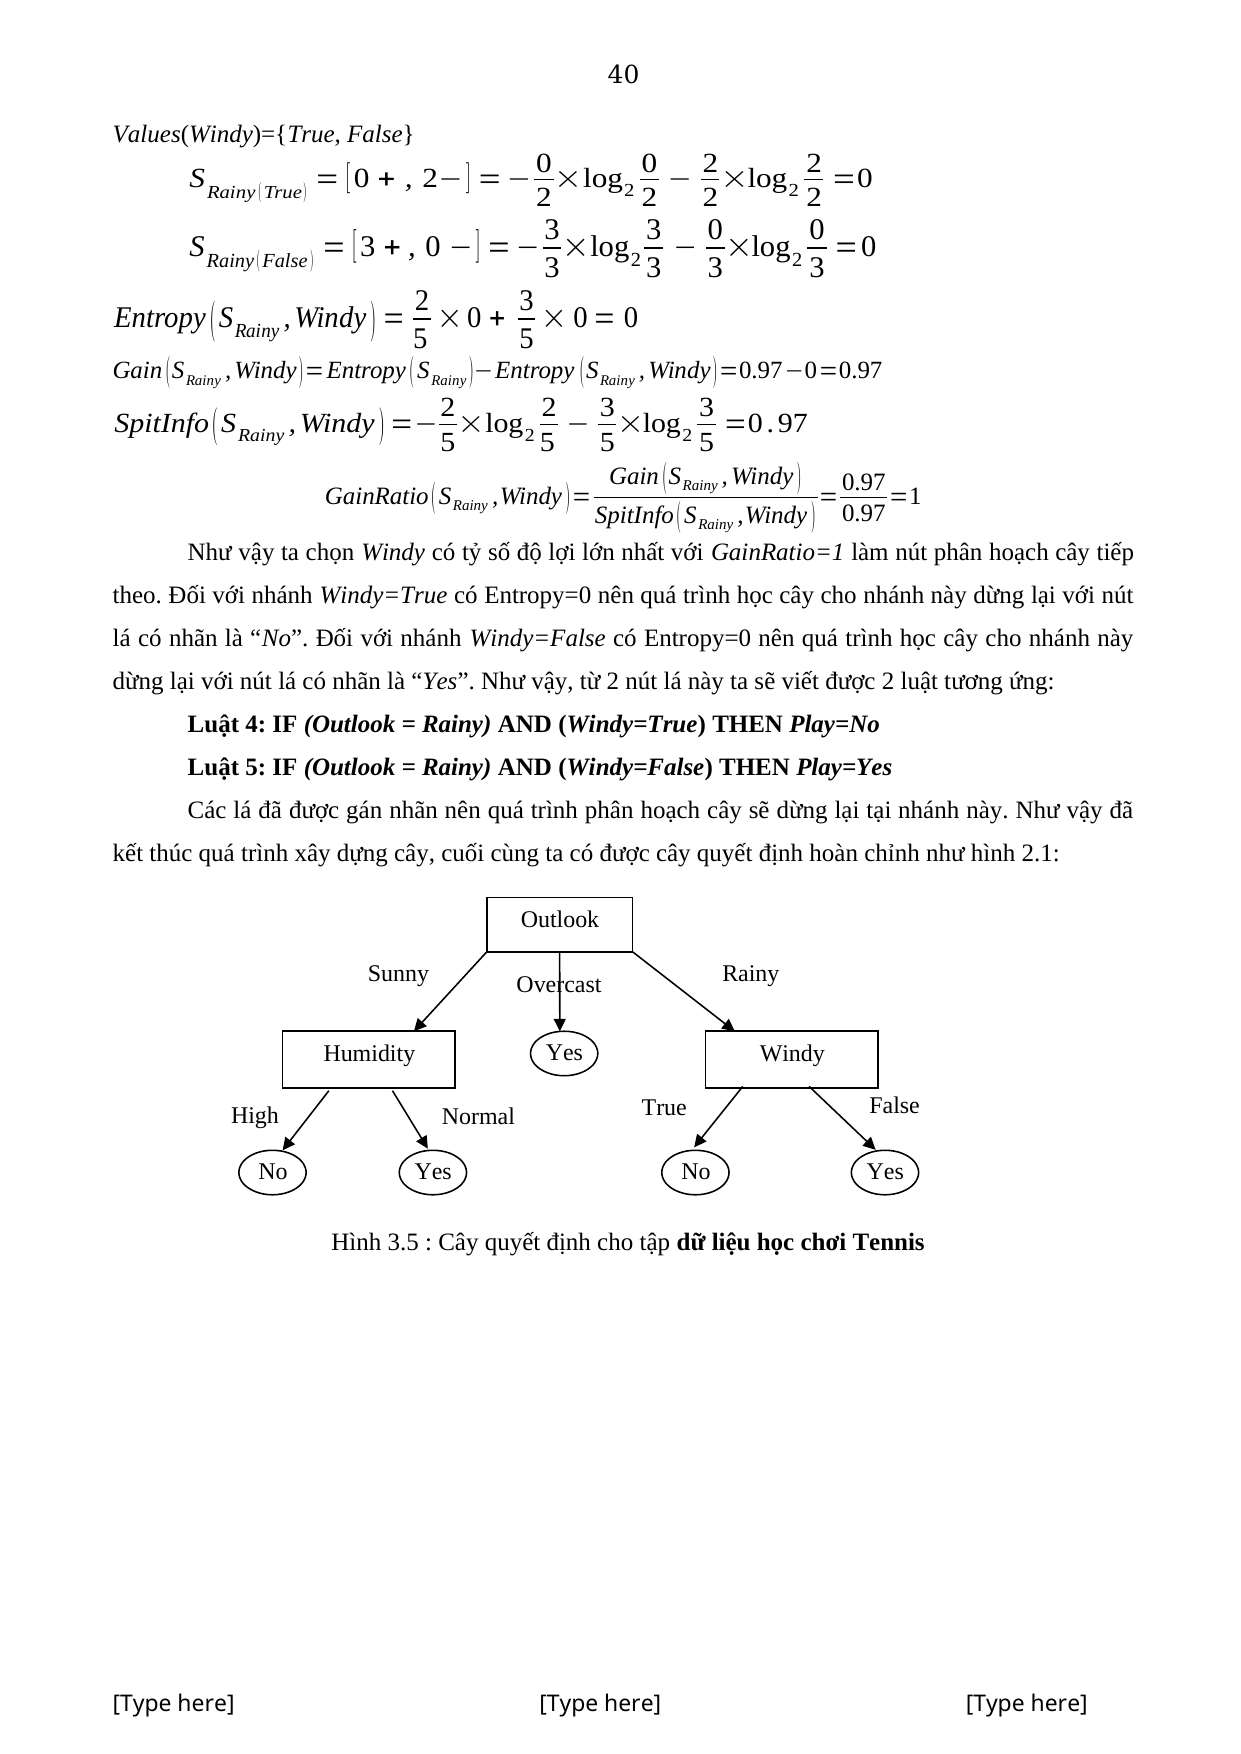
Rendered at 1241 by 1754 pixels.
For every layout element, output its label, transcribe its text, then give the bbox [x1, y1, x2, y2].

text Các lá đã được gán nhãn nên quá trình phân hoạch cây sẽ dừng lại tại nhánh này. Như vậy đã kết thúc quá trình xây dựng cây, cuối cùng ta có được cây quyết định hoàn chỉnh như hình 2.1: [112, 795, 1134, 867]
text Luật 5: IF (Outlook = Rainy) AND (Windy=False) THEN Play=Yes [187, 752, 1134, 781]
text Hình 3.5 : Cây quyết định cho tập dữ liệu học chơi Tennis [112, 1227, 1134, 1255]
text Như vậy ta chọn Windy có tỷ số độ lợi lớn nhất với GainRatio=1 làm nút phân hoạch cây tiếp theo. Đối với nhánh Windy=True có Entropy=0 nên quá trình học cây cho nhánh này dừng lại với nút lá có nhãn là “No”. Đối với nhánh Windy=False có Entropy=0 nên quá trình học cây cho nhánh này dừng lại với nút lá có nhãn là “Yes”. Như vậy, từ 2 nút lá này ta sẽ viết được 2 luật tương ứng: [112, 537, 1134, 695]
text Luật 4: IF (Outlook = Rainy) AND (Windy=True) THEN Play=No [187, 709, 1134, 738]
text Values(Windy)={True, False} [112, 119, 1134, 148]
